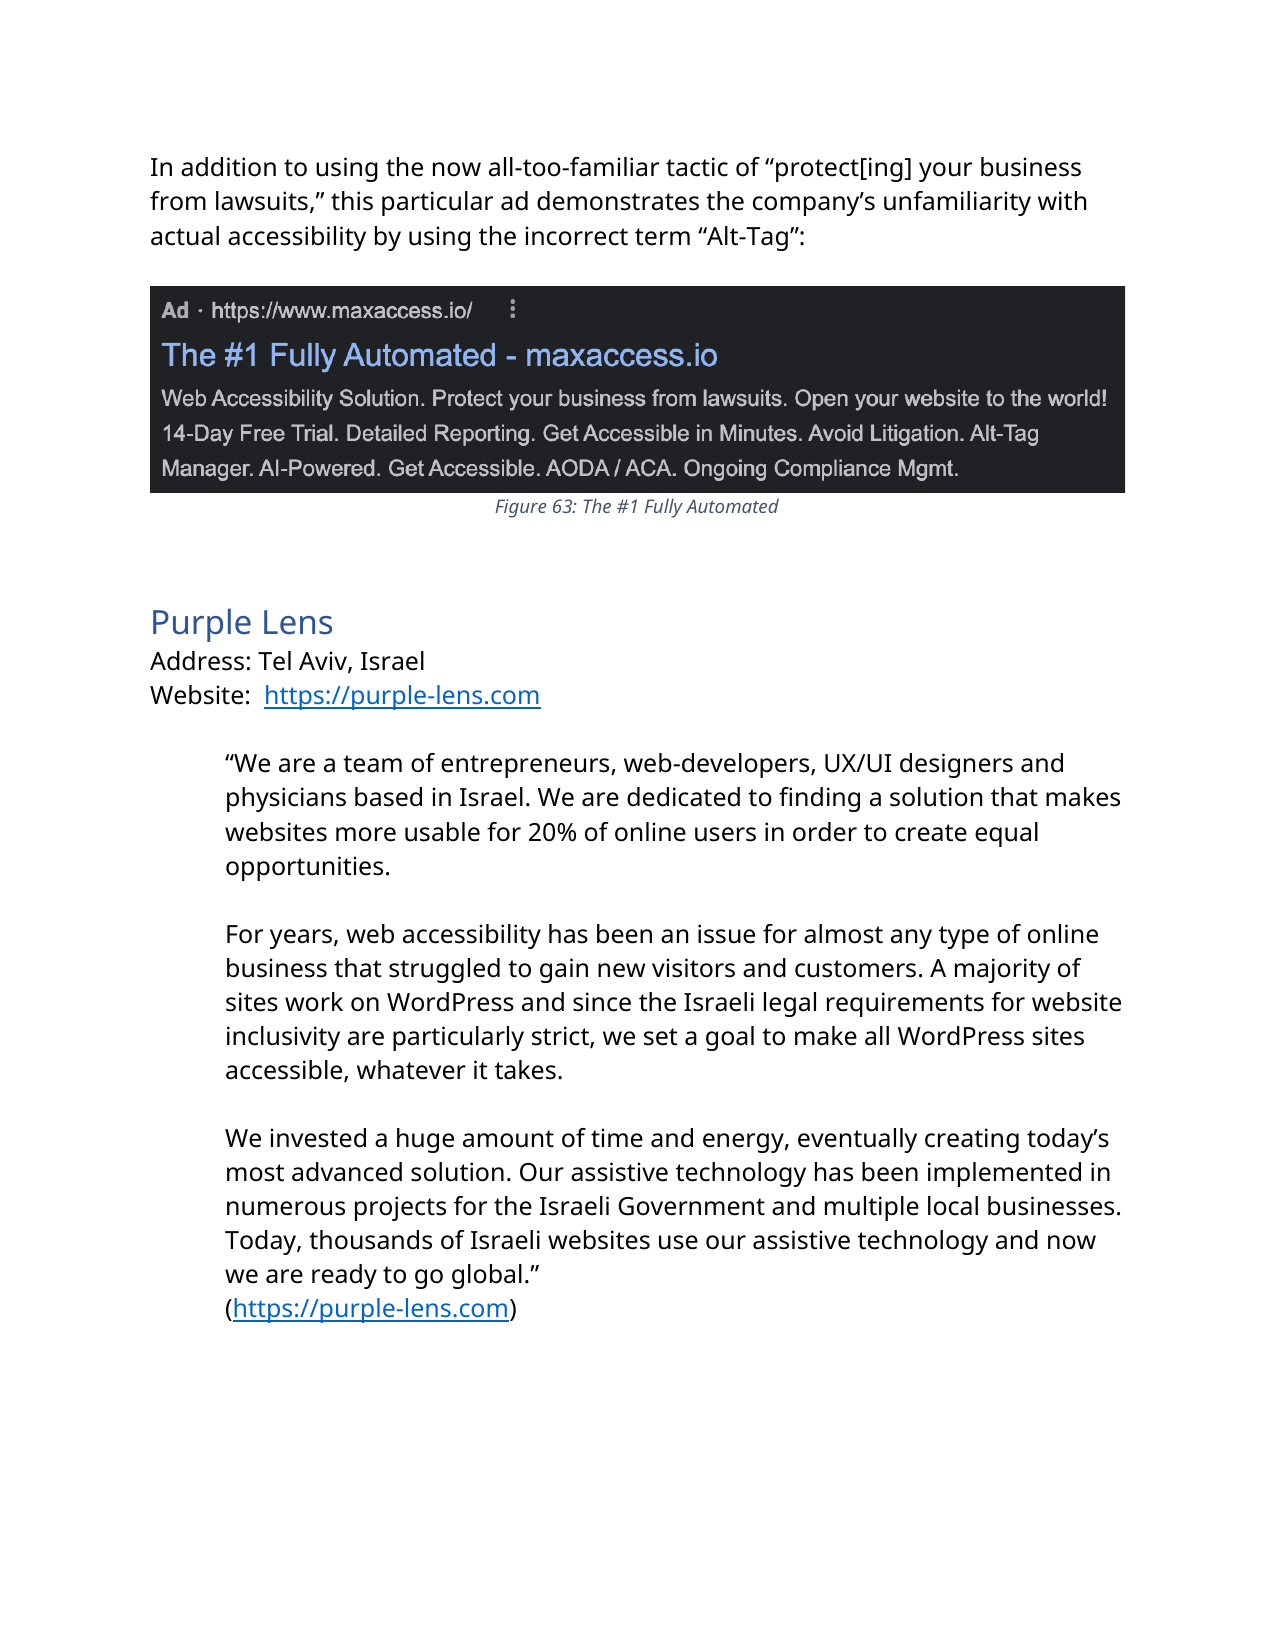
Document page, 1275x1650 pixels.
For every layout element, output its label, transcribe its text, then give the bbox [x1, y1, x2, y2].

text In addition to using the now all-too-familiar tactic of “protect[ing] your business from lawsuits,” this particular ad demonstrates the company’s unfamiliarity with actual accessibility by using the incorrect term “Alt-Tag”: [150, 150, 1125, 252]
picture [150, 286, 1125, 493]
text Website: https://purple-lens.com [150, 678, 1125, 712]
text Address: Tel Aviv, Israel [150, 644, 1125, 678]
text “We are a team of entrepreneurs, web-developers, UX/UI designers and physicians based in Israel. We are dedicated to finding a solution that makes websites more usable for 20% of online users in order to create equal opportunities. [225, 746, 1125, 882]
text (https://purple-lens.com) [225, 1291, 1125, 1325]
text For years, web accessibility has been an issue for almost any type of online business that struggled to gain new visitors and customers. A majority of sites work on WordPress and since the Israeli legal requirements for website inclusivity are particularly strict, we set a goal to make all WordPress sites accessible, whatever it takes. [225, 916, 1125, 1087]
text Figure 63: The #1 Fully Automated [150, 493, 1125, 518]
subtitle Purple Lens [150, 598, 1125, 644]
text We invested a huge amount of time and energy, eventually creating today’s most advanced solution. Our assistive technology has been implemented in numerous projects for the Israeli Government and multiple local businesses. Today, thousands of Israeli websites use our assistive technology and now we are ready to go global.” [225, 1121, 1125, 1291]
